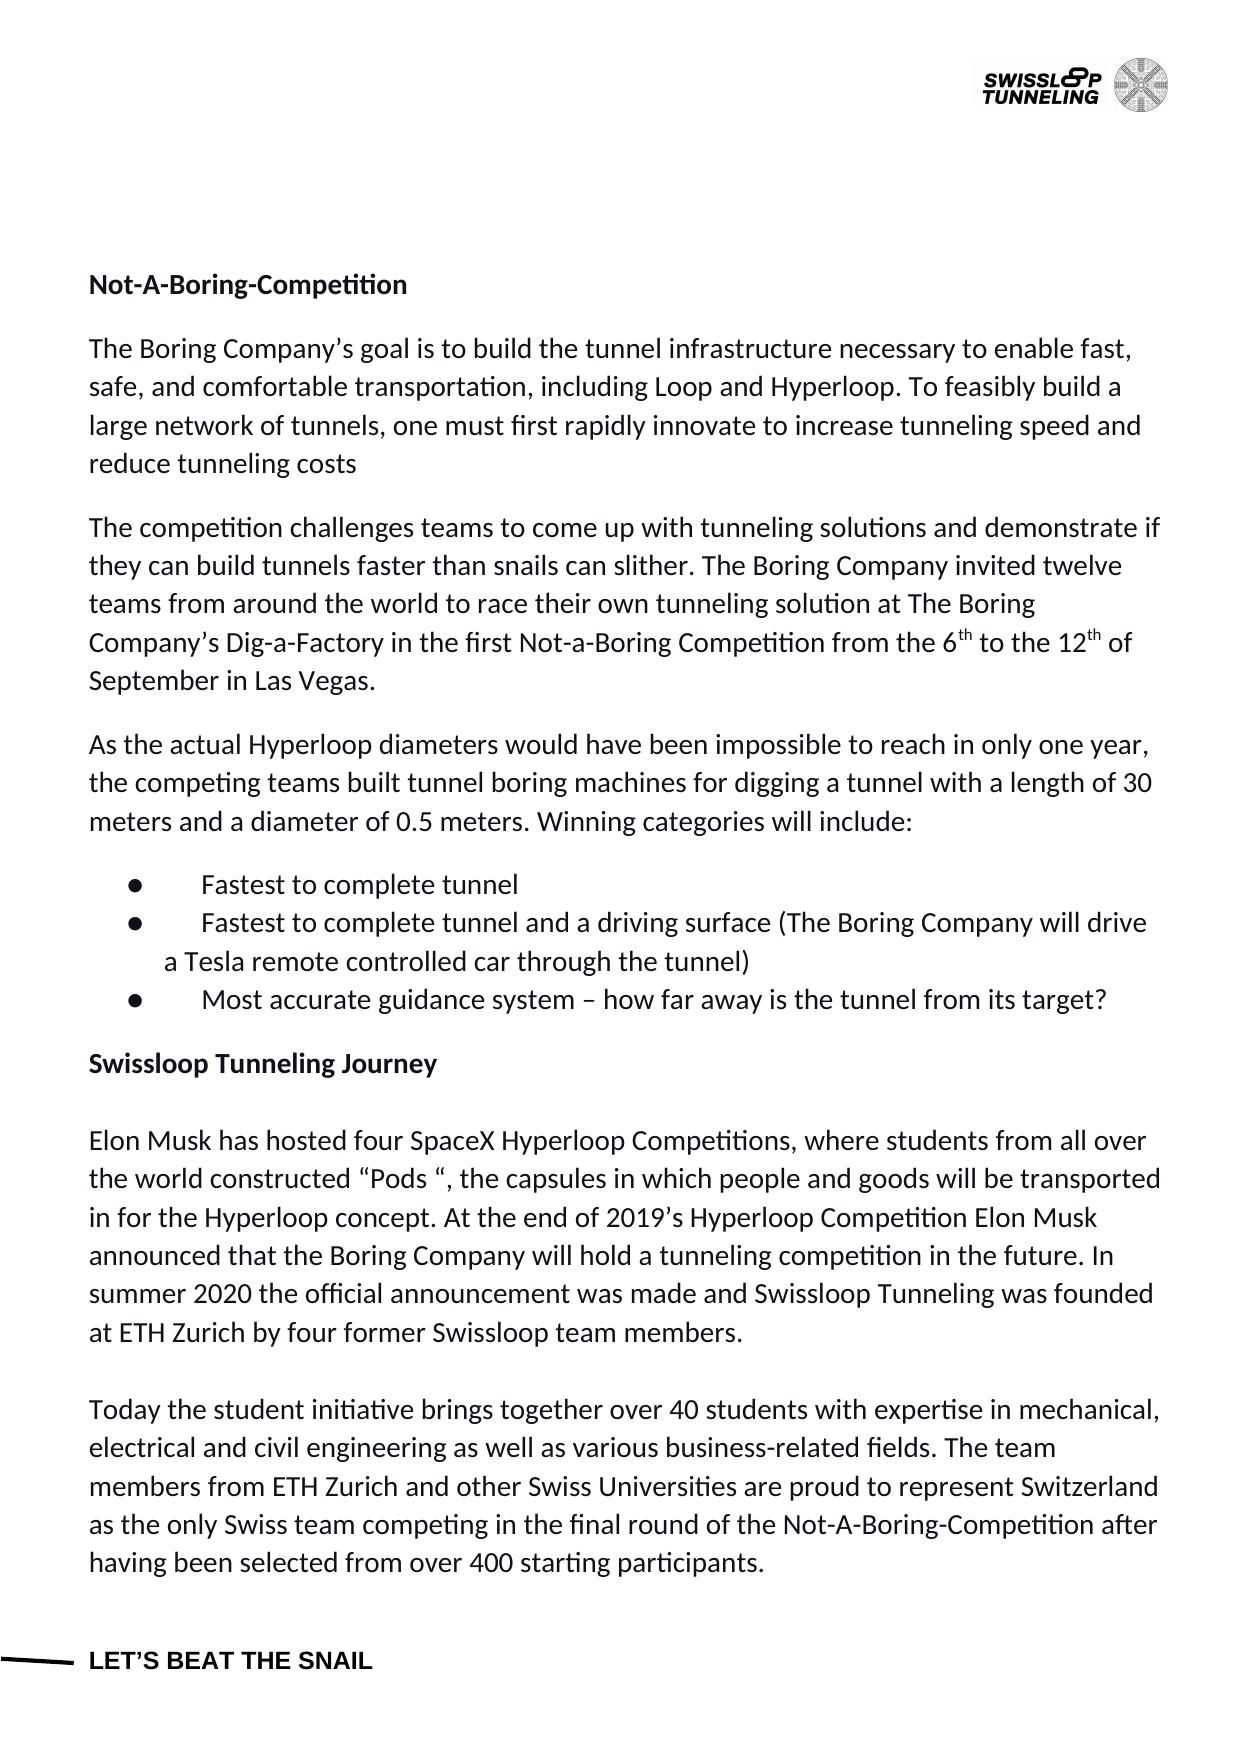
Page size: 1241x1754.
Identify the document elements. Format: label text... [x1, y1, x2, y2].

text Not-A-Boring-Competition [88, 266, 1167, 302]
text Elon Musk has hosted four SpaceX Hyperloop Competitions, where students from all over the world constructed “Pods “, the capsules in which people and goods will be transported in for the Hyperloop concept. At the end of 2019’s Hyperloop Competition Elon Musk announced that the Boring Company will hold a tunneling competition in the future. In summer 2020 the official announcement was made and Swissloop Tunneling was founded at ETH Zurich by four former Swissloop team members. [88, 1122, 1167, 1349]
text Swissloop Tunneling Journey [88, 1045, 1167, 1081]
text As the actual Hyperloop diameters would have been impossible to reach in only one year, the competing teams built tunnel boring machines for digging a tunnel with a length of 30 meters and a diameter of 0.5 meters. Winning categories will include: [88, 726, 1167, 838]
text The Boring Company’s goal is to build the tunnel infrastructure necessary to enable fast, safe, and comfortable transportation, including Loop and Hyperloop. To feasibly build a large network of tunnels, one must first rapidly innovate to increase tunneling speed and reduce tunneling costs [88, 330, 1167, 481]
text The competition challenges teams to come up with tunneling solutions and demonstrate if they can build tunnels faster than snails can slither. The Boring Company invited twelve teams from around the world to race their own tunneling solution at The Boring Company’s Dig-a-Factory in the first Not-a-Boring Competition from the 6th to the 12th of September in Las Vegas. [88, 509, 1167, 698]
text Today the student initiative brings together over 40 students with expertise in mechanical, electrical and civil engineering as well as various business-related fields. The team members from ETH Zurich and other Swiss Universities are proud to represent Switzerland as the only Swiss team competing in the final round of the Not-A-Boring-Competition after having been selected from over 400 starting participants. [88, 1391, 1167, 1580]
picture [972, 60, 1111, 106]
list Fastest to complete tunnel and a driving surface (The Boring Company will drive a Tesla remote controlled car through the tunnel) [126, 904, 1167, 979]
list Fastest to complete tunnel [126, 866, 1167, 902]
picture [1114, 58, 1168, 112]
list Most accurate guidance system – how far away is the tunnel from its target? [126, 981, 1167, 1017]
